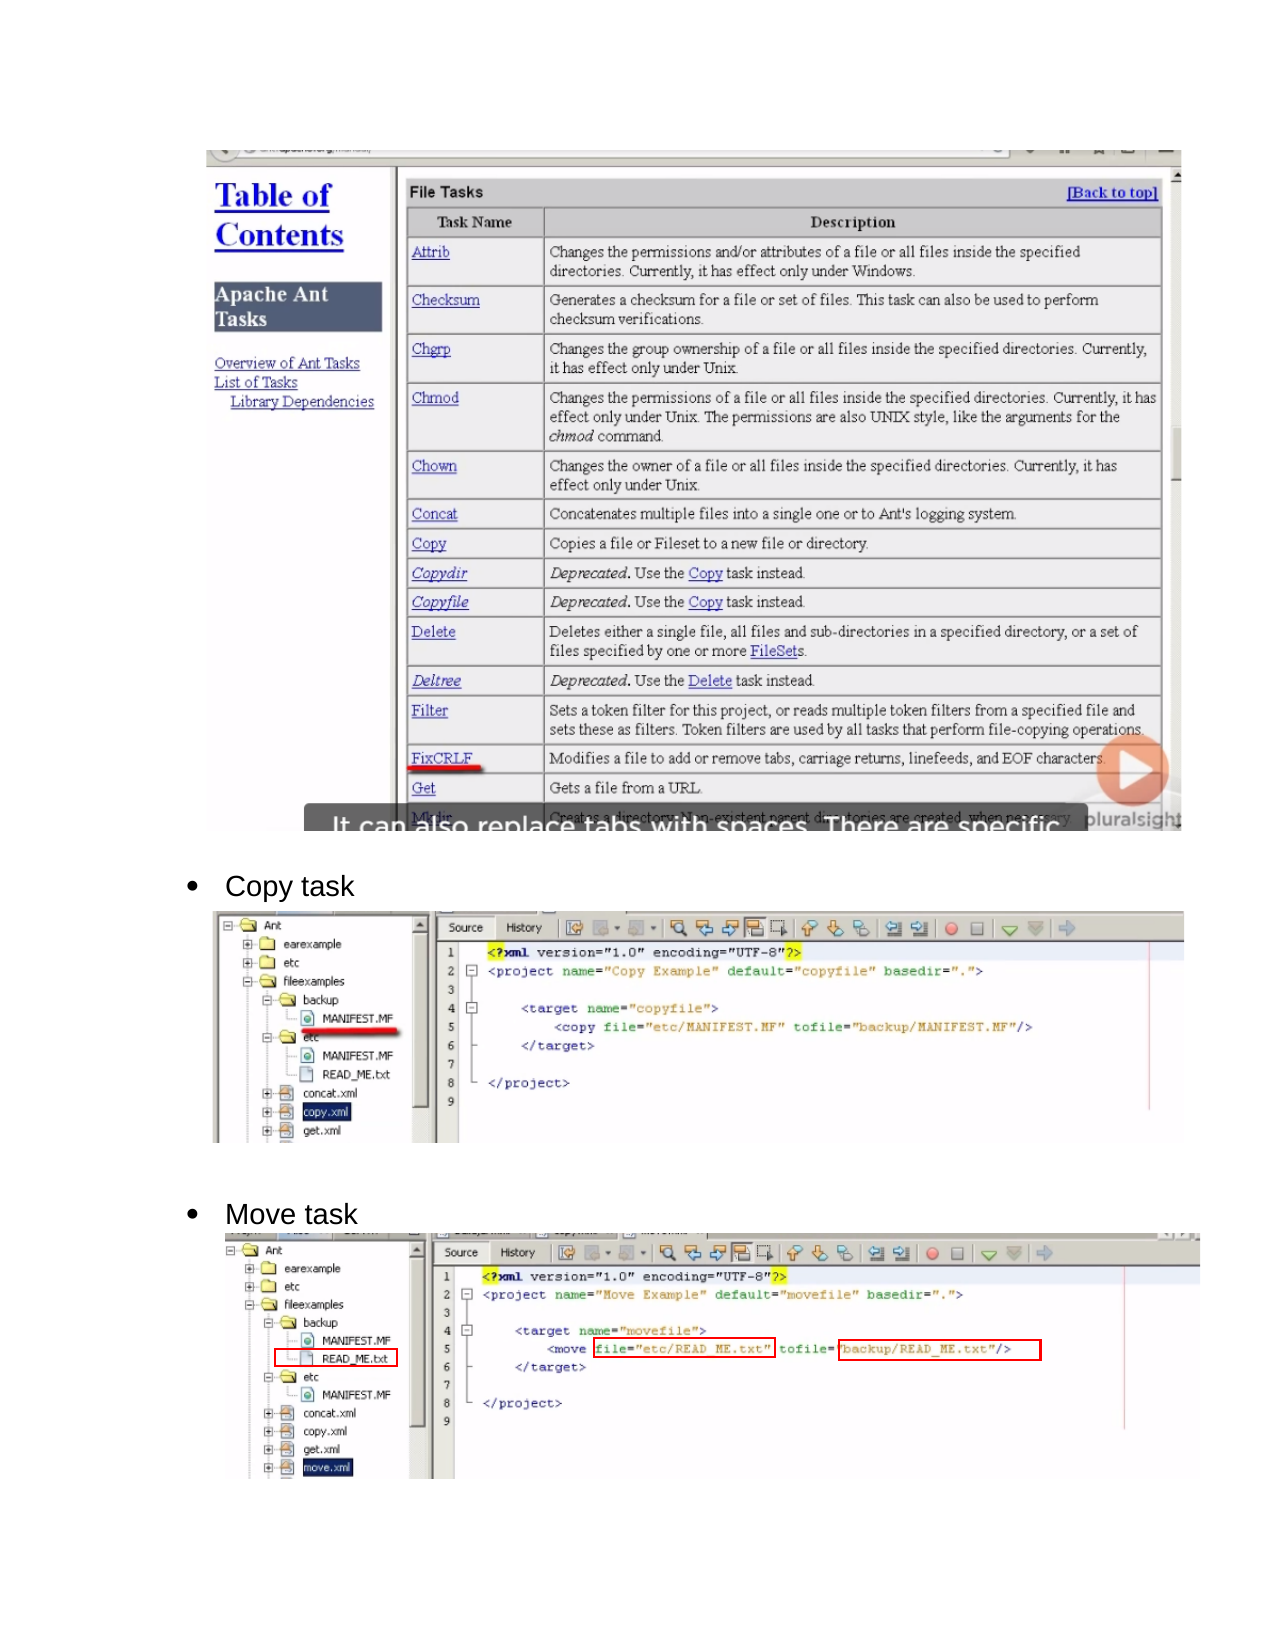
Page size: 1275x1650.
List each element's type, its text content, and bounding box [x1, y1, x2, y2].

list Move task [187, 1197, 1125, 1231]
list Copy task [187, 869, 1125, 903]
picture [225, 1233, 1200, 1479]
picture [206, 150, 1182, 831]
picture [212, 911, 1184, 1143]
